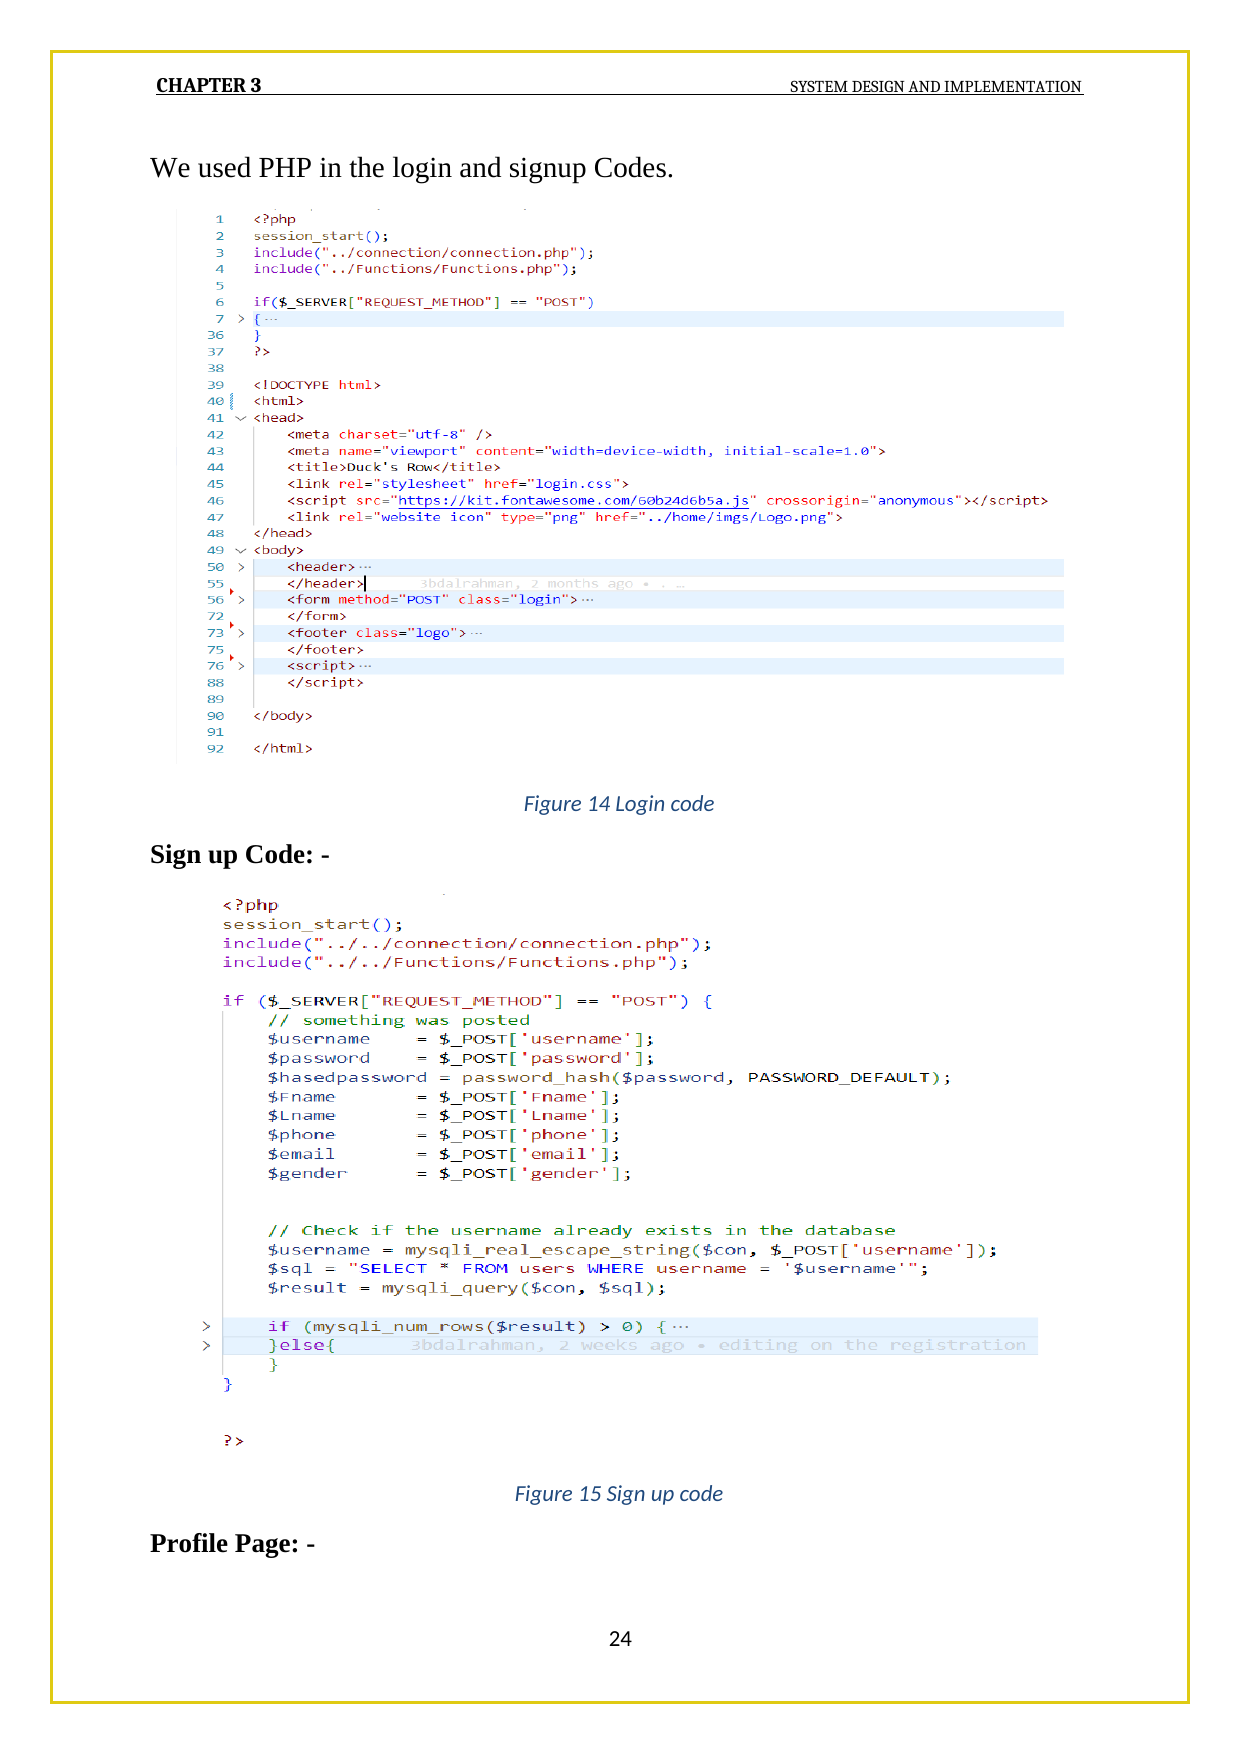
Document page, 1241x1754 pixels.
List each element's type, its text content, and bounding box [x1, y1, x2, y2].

picture [176, 209, 1064, 764]
text We used PHP in the login and signup Codes. [150, 150, 1090, 183]
picture [202, 894, 1039, 1454]
text Profile Page: - [150, 1528, 1090, 1559]
text Sign up Code: - [150, 838, 1090, 869]
